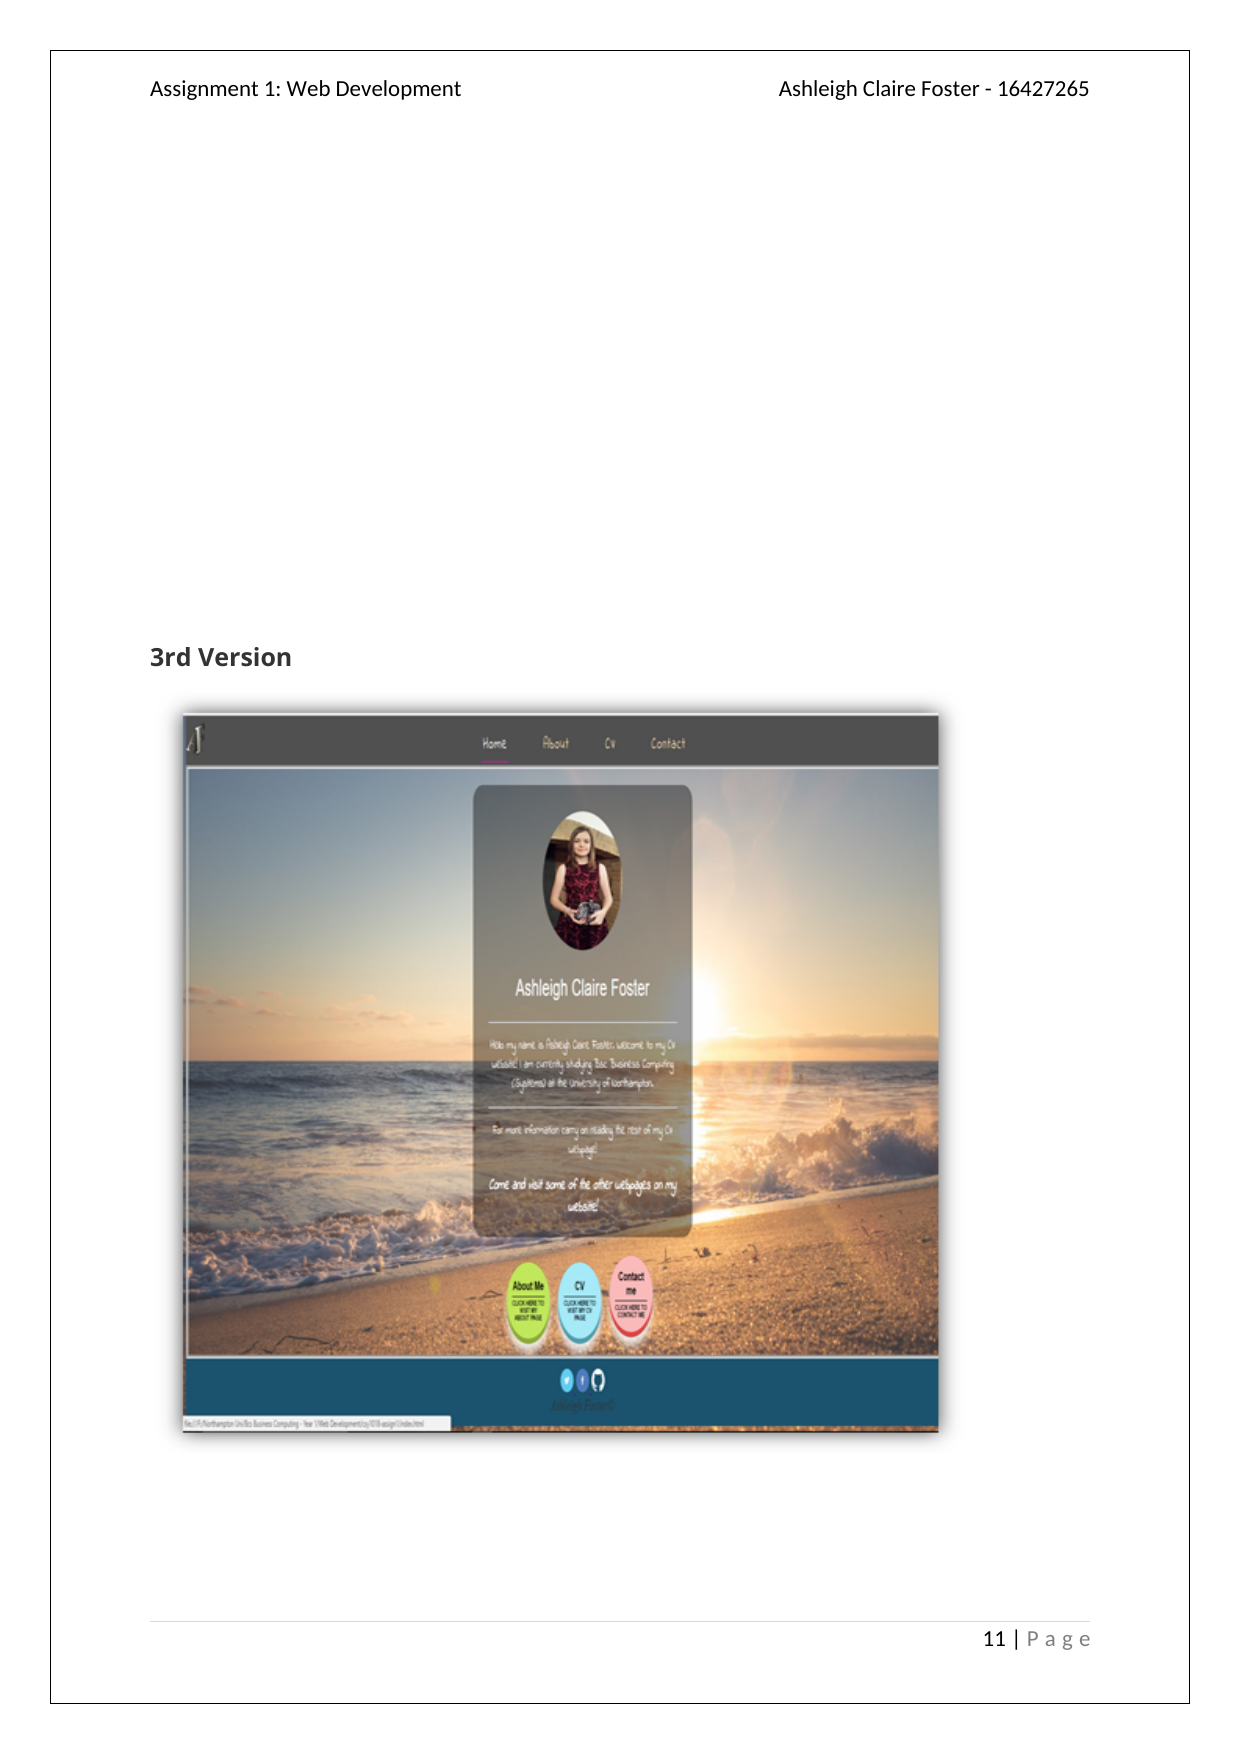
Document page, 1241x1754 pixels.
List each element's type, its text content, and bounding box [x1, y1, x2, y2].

picture [152, 686, 969, 1456]
text 3rd Version [150, 639, 1090, 674]
